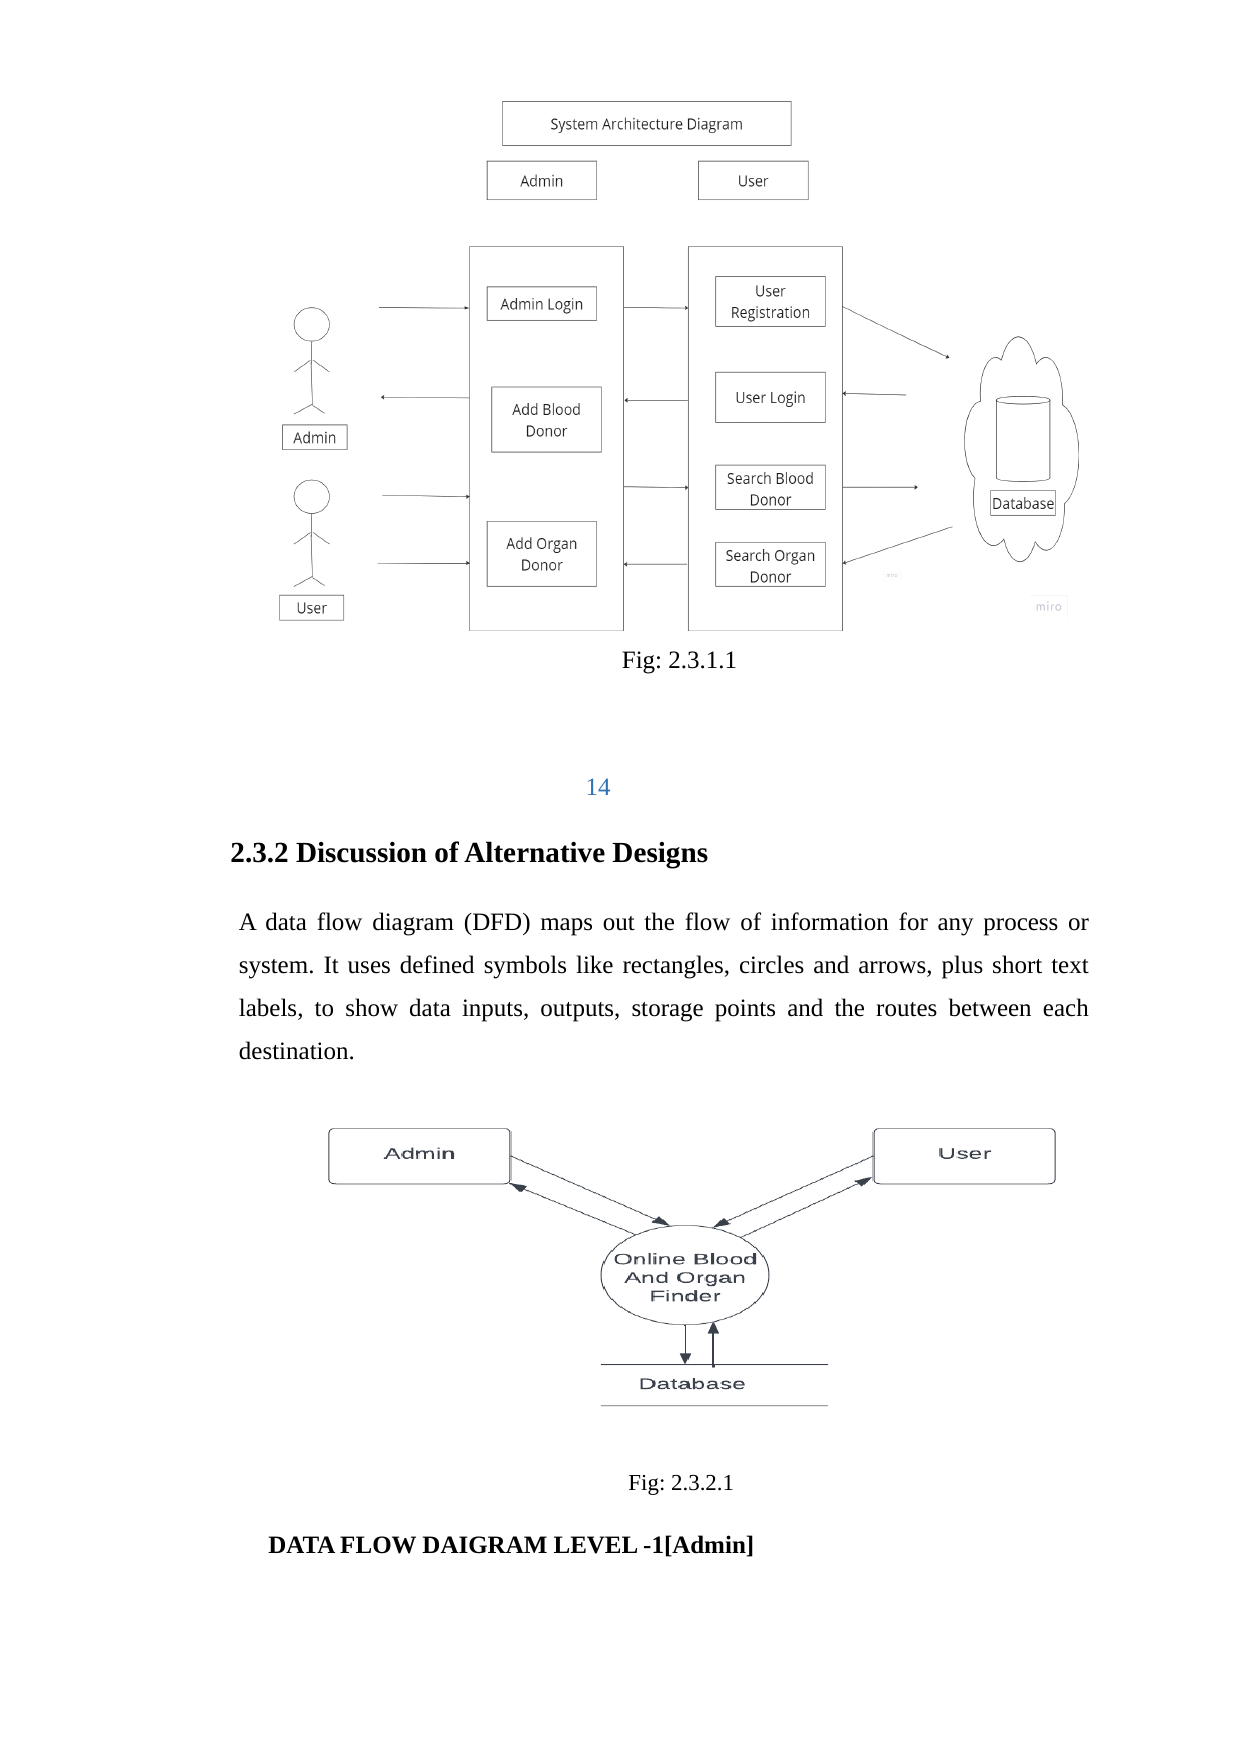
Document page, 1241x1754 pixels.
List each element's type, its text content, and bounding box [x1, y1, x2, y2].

text 14 [106, 772, 1090, 800]
list A data flow diagram (DFD) maps out the flow of information for any process or system. It uses defined symbols like rectangles, circles and arrows, plus short text labels, to show data inputs, outputs, storage points and the routes between each destination. [239, 907, 1090, 1065]
text Fig: 2.3.2.1 [268, 1469, 1090, 1496]
picture [279, 101, 1079, 631]
picture [268, 1100, 1117, 1435]
text DATA FLOW DAIGRAM LEVEL -1[Admin] [268, 1530, 1090, 1558]
text 2.3.2 Discussion of Alternative Designs [150, 836, 1090, 869]
